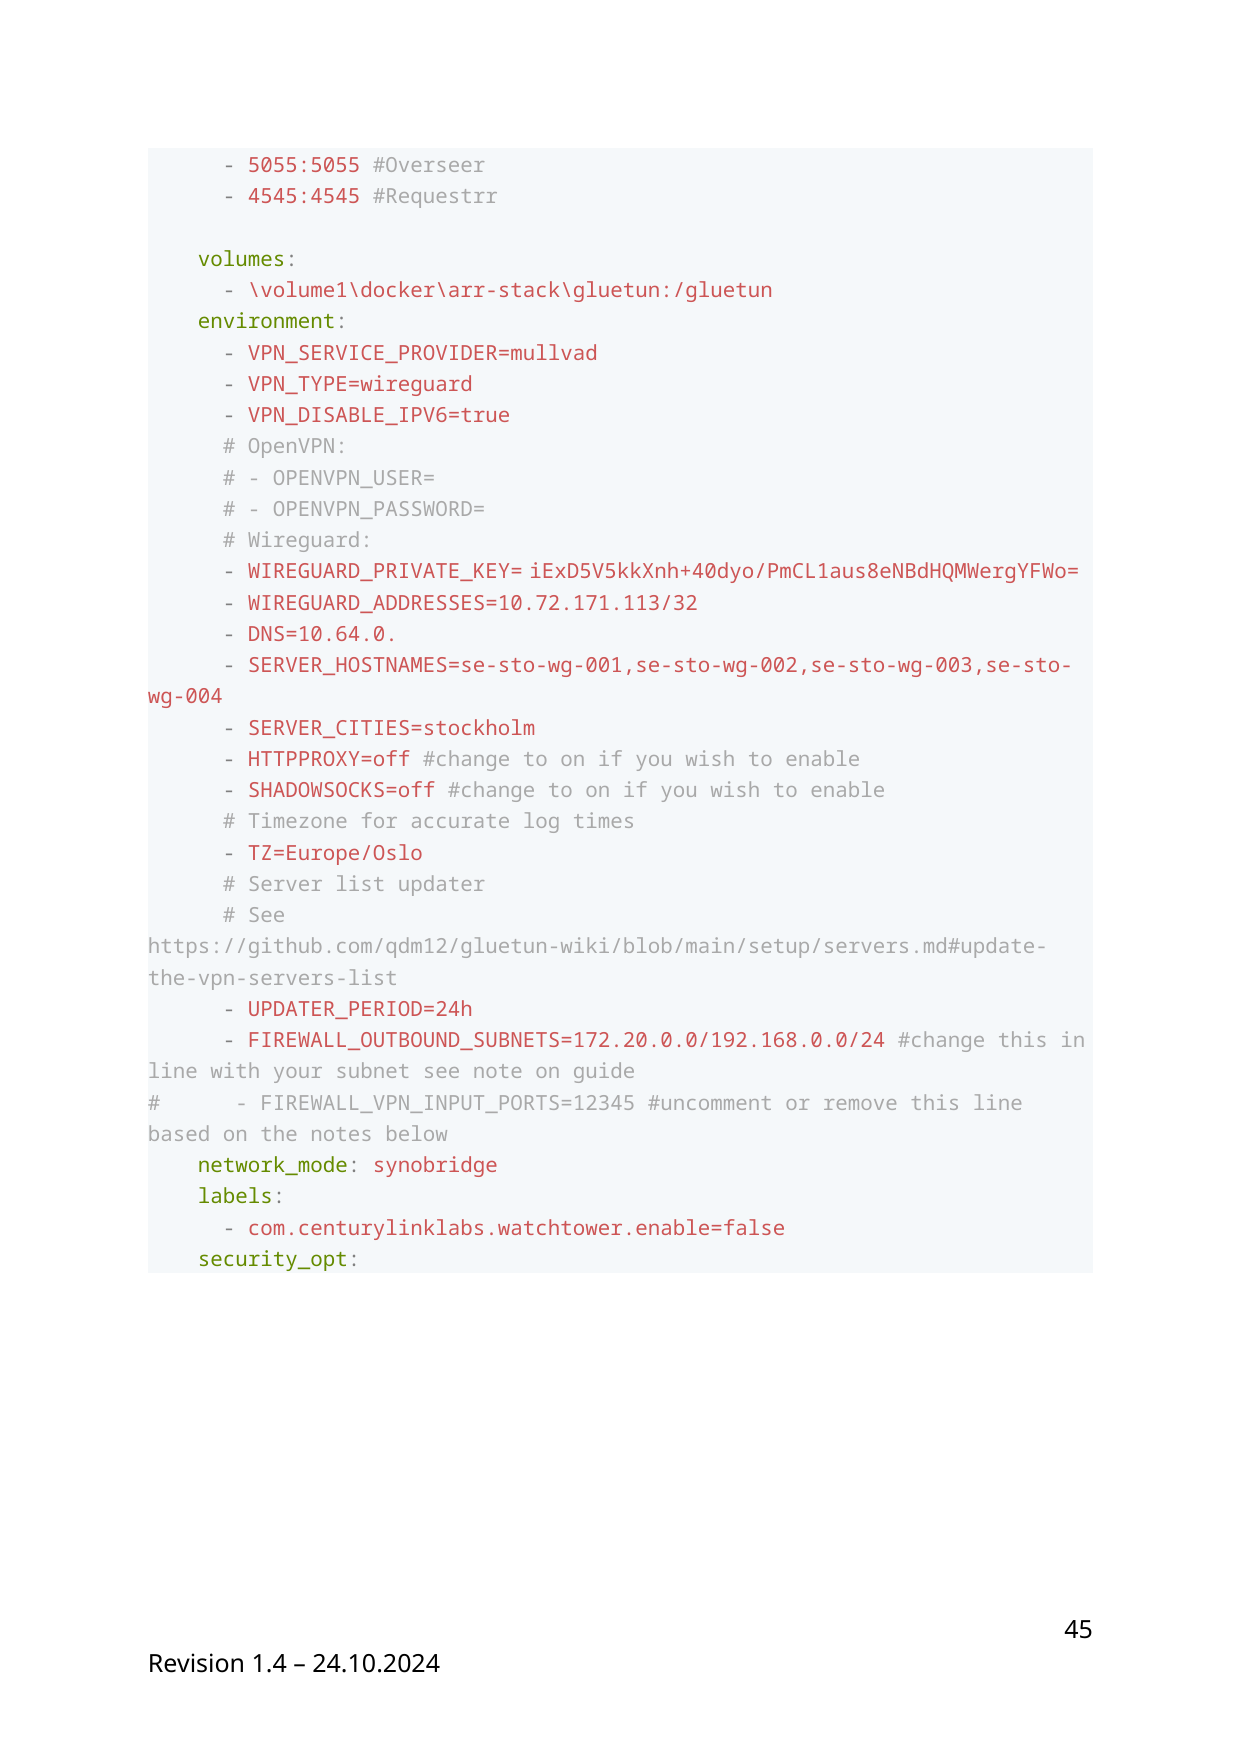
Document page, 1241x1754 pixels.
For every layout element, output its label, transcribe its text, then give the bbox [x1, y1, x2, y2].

text - \volume1\docker\arr-stack\gluetun:/gluetun [148, 273, 1093, 304]
text - VPN_SERVICE_PROVIDER=mullvad [148, 335, 1093, 366]
text - FIREWALL_OUTBOUND_SUBNETS=172.20.0.0/192.168.0.0/24 #change this in line with your subnet see note on guide [148, 1023, 1093, 1085]
text - SERVER_HOSTNAMES=se-sto-wg-001,se-sto-wg-002,se-sto-wg-003,se-sto-wg-004 [148, 648, 1093, 710]
text # - FIREWALL_VPN_INPUT_PORTS=12345 #uncomment or remove this line based on the notes below [148, 1085, 1093, 1148]
text network_mode: synobridge [148, 1148, 1093, 1179]
text volumes: [148, 241, 1093, 273]
text security_opt: [148, 1241, 1093, 1273]
text # OpenVPN: [148, 429, 1093, 460]
text - TZ=Europe/Oslo [148, 835, 1093, 866]
text # Server list updater [148, 866, 1093, 898]
text # - OPENVPN_USER= [148, 460, 1093, 491]
text - SHADOWSOCKS=off #change to on if you wish to enable [148, 773, 1093, 804]
text - WIREGUARD_PRIVATE_KEY= iExD5V5kkXnh+40dyo/PmCL1aus8eNBdHQMWergYFWo= [148, 554, 1093, 585]
text - WIREGUARD_ADDRESSES=10.72.171.113/32 [148, 585, 1093, 616]
text environment: [148, 304, 1093, 335]
text - VPN_TYPE=wireguard [148, 366, 1093, 398]
text - UPDATER_PERIOD=24h [148, 991, 1093, 1023]
text # Timezone for accurate log times [148, 804, 1093, 835]
text - HTTPPROXY=off #change to on if you wish to enable [148, 741, 1093, 773]
text - com.centurylinklabs.watchtower.enable=false [148, 1210, 1093, 1241]
text labels: [148, 1179, 1093, 1210]
text - 4545:4545 #Requestrr [148, 179, 1093, 210]
text - SERVER_CITIES=stockholm [148, 710, 1093, 741]
text - 5055:5055 #Overseer [148, 148, 1093, 179]
text # - OPENVPN_PASSWORD= [148, 491, 1093, 523]
text # Wireguard: [148, 523, 1093, 554]
text - VPN_DISABLE_IPV6=true [148, 398, 1093, 429]
text - DNS=10.64.0. [148, 616, 1093, 648]
text # See https://github.com/qdm12/gluetun-wiki/blob/main/setup/servers.md#update-the-vpn-servers-list [148, 898, 1093, 991]
